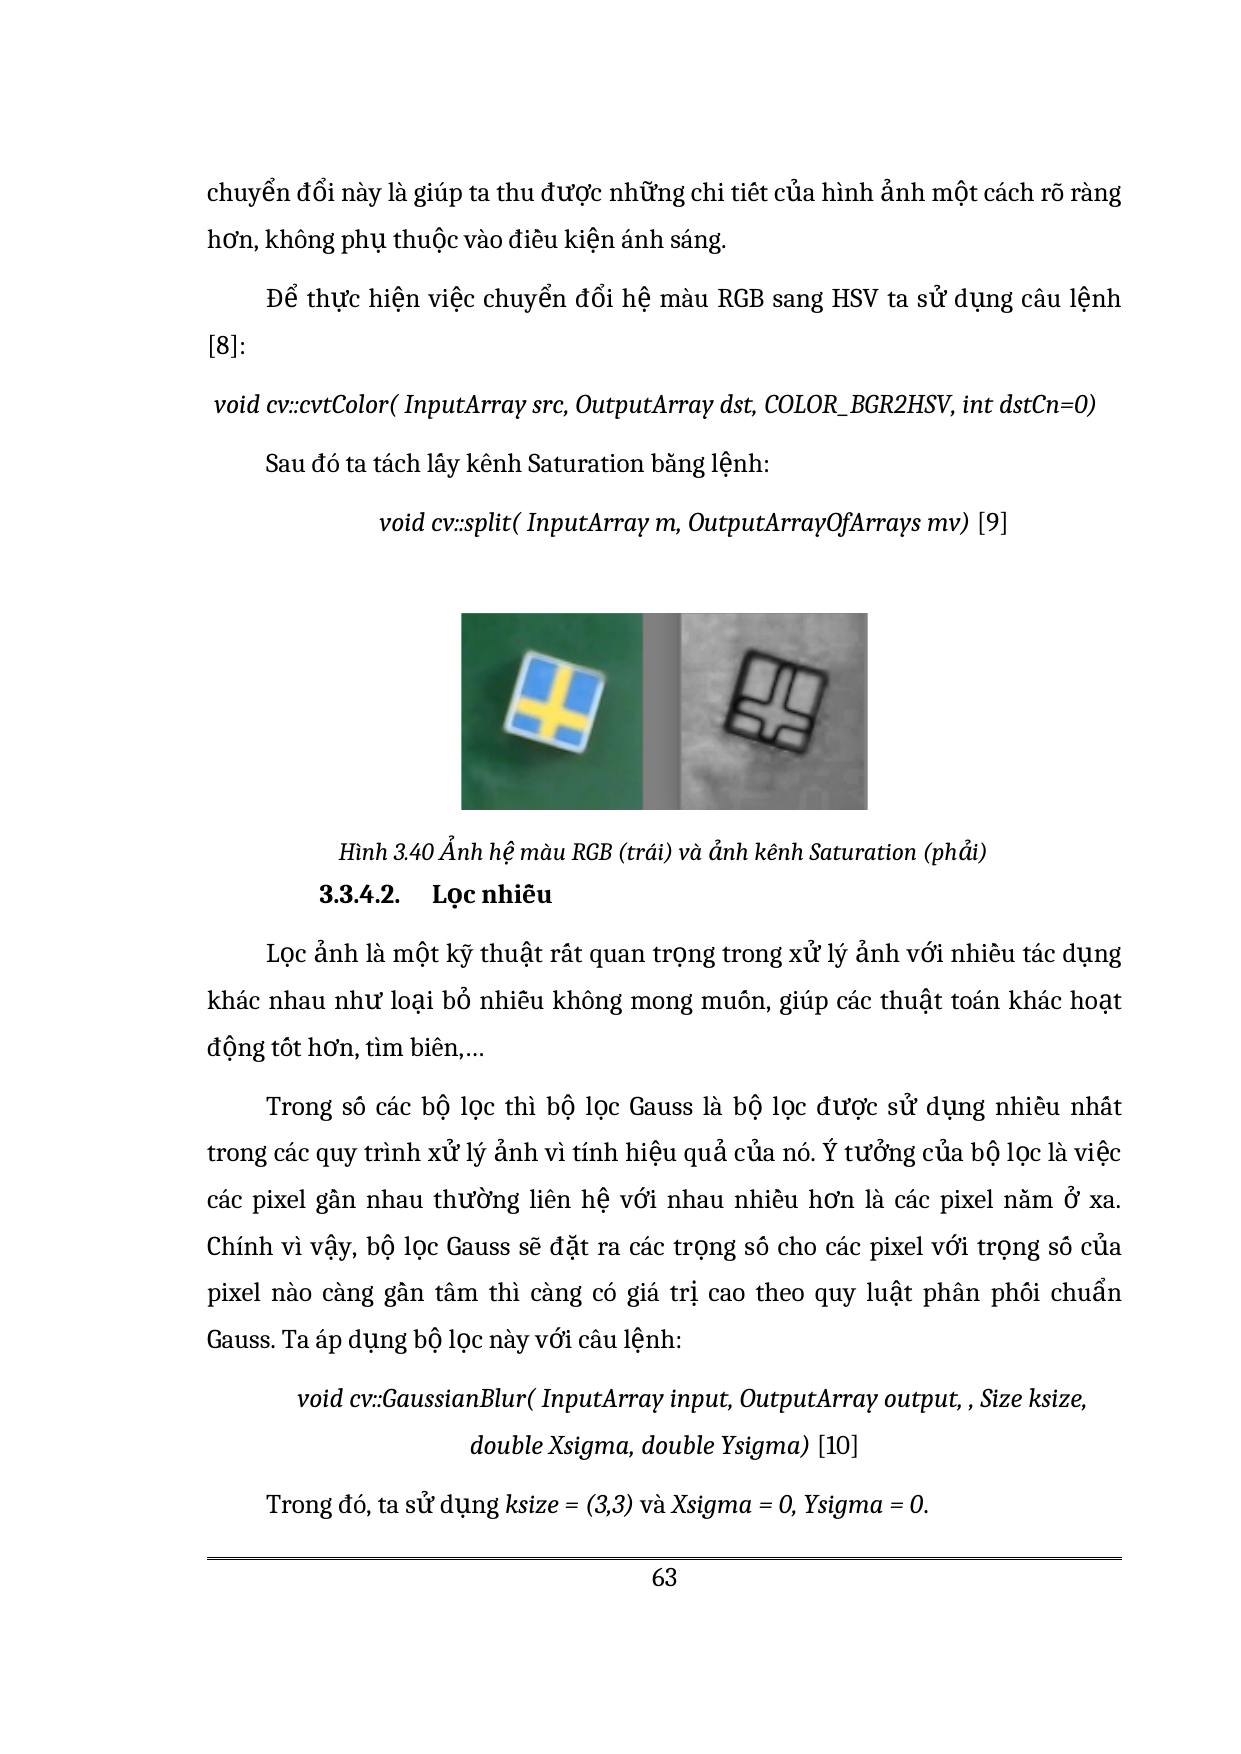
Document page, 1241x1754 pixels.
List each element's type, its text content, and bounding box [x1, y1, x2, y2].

text Để thực hiện việc chuyển đổi hệ màu RGB sang HSV ta sử dụng câu lệnh : [207, 283, 1122, 361]
text void cv::split( InputArray m, OutputArrayOfArrays mv) [207, 507, 1122, 538]
text Lọc ảnh là một kỹ thuật rất quan trọng trong xử lý ảnh với nhiều tác dụng khác nhau như loại bỏ nhiễu không mong muốn, giúp các thuật toán khác hoạt động tốt hơn, tìm biên,… [207, 938, 1122, 1063]
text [207, 177, 1122, 255]
text void cv::cvtColor( InputArray src, OutputArray dst, COLOR_BGR2HSV, int dstCn=0) [192, 389, 1122, 420]
picture [461, 613, 868, 810]
subtitle Lọc nhiễu [319, 879, 1122, 910]
text Sau đó ta tách lấy kênh Saturation bằng lệnh: [207, 448, 1122, 479]
text Trong đó, ta sử dụng ksize = (3,3) và Xsigma = 0, Ysigma = 0. [207, 1489, 1122, 1520]
text void cv::GaussianBlur( InputArray input, OutputArray output, , Size ksize, double Xsigma, double Ysigma) [207, 1383, 1122, 1461]
text Hình . Ảnh hệ màu RGB (trái) và ảnh kênh Saturation (phải) [207, 838, 1122, 867]
text Trong số các bộ lọc thì bộ lọc Gauss là bộ lọc được sử dụng nhiều nhất trong các quy trình xử lý ảnh vì tính hiệu quả của nó. Ý tưởng của bộ lọc là việc các pixel gần nhau thường liên hệ với nhau nhiều hơn là các pixel nằm ở xa. Chính vì vậy, bộ lọc Gauss sẽ đặt ra các trọng số cho các pixel với trọng số của pixel nào càng gần tâm thì càng có giá trị cao theo quy luật phân phối chuẩn Gauss. Ta áp dụng bộ lọc này với câu lệnh: [207, 1091, 1122, 1355]
